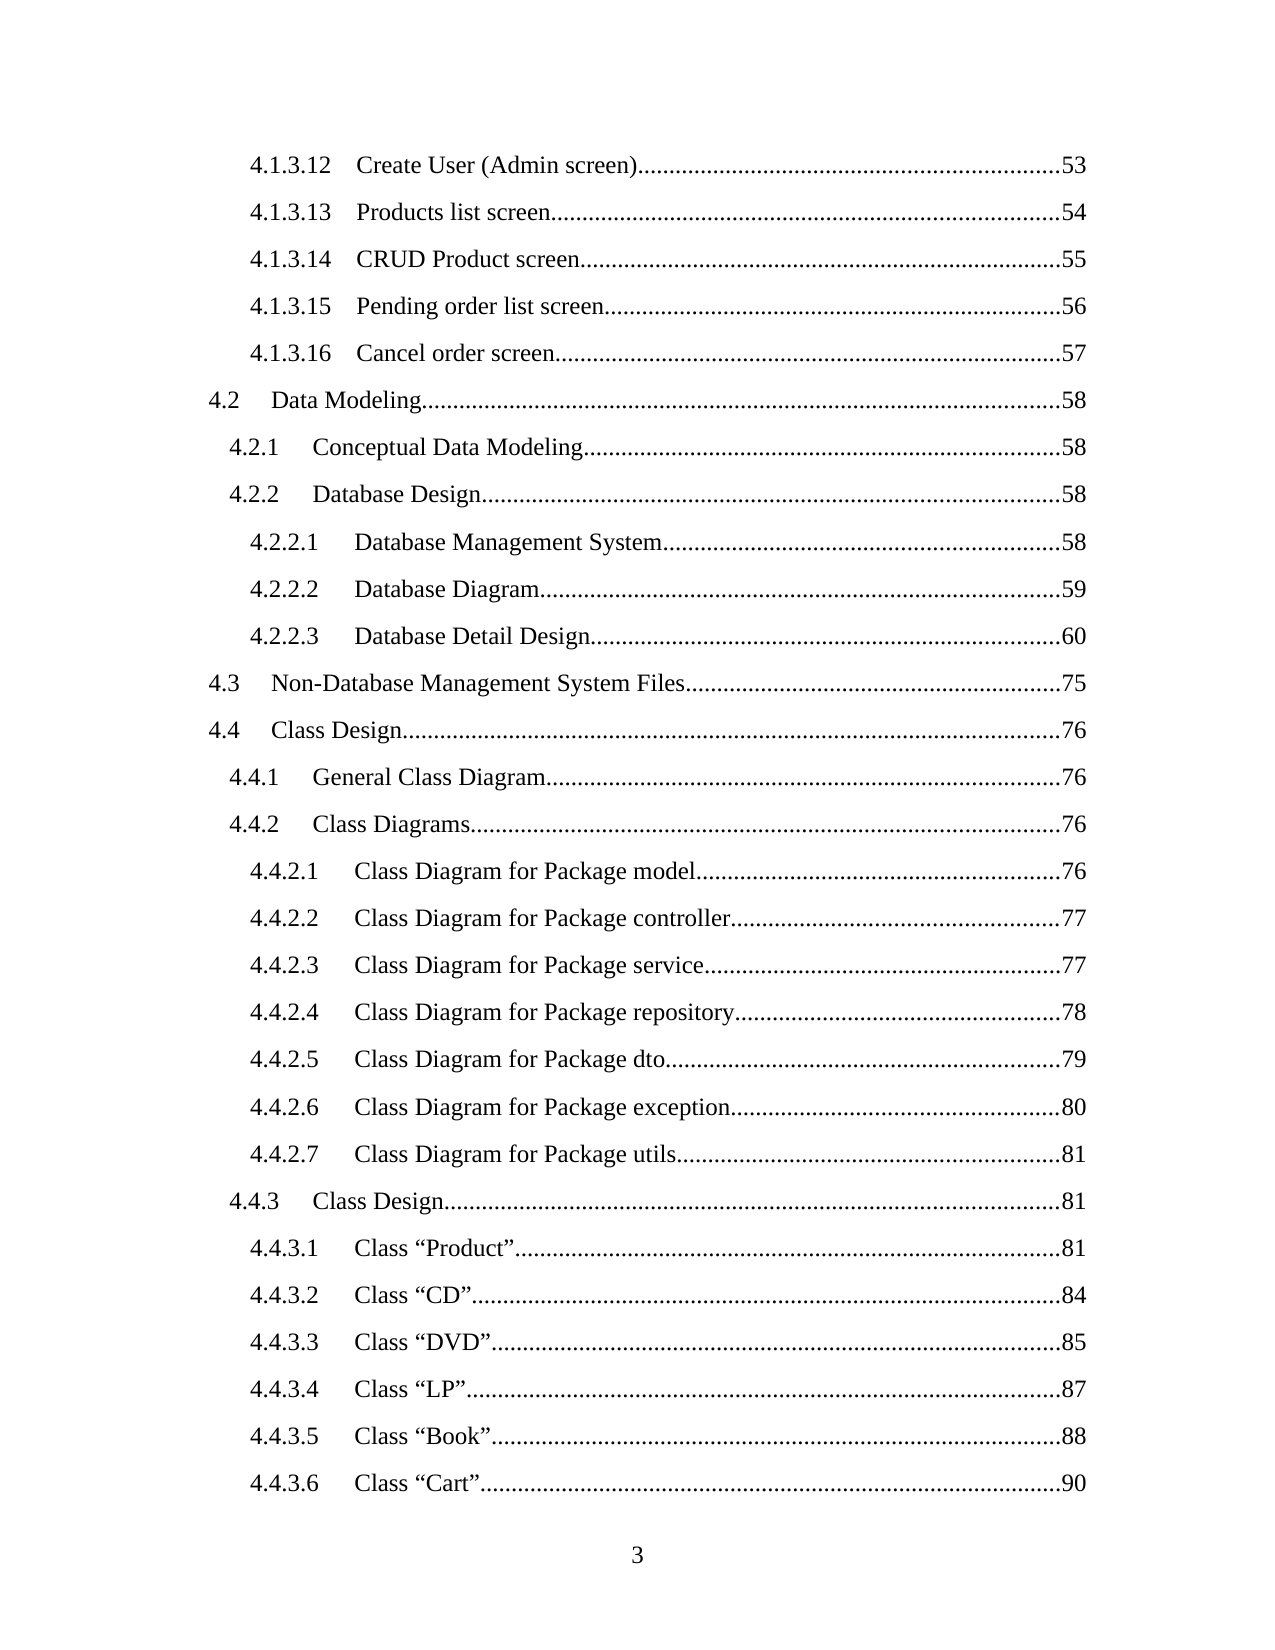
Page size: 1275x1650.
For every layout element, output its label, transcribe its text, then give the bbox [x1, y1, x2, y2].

text 4.4.3.1 Class “Product” 81 [250, 1233, 1087, 1262]
text 4.4.3.3 Class “DVD” 85 [250, 1327, 1087, 1356]
text 4.4.2 Class Diagrams 76 [229, 809, 1087, 838]
text 4.1.3.12 Create User (Admin screen) 53 [250, 150, 1087, 179]
text 4.3 Non-Database Management System Files 75 [208, 668, 1087, 697]
text 4.4.3.2 Class “CD” 84 [250, 1280, 1087, 1309]
text 4.2.2.3 Database Detail Design 60 [250, 621, 1087, 649]
text 4.4.3.4 Class “LP” 87 [250, 1374, 1087, 1403]
text 4.2.2 Database Design 58 [229, 479, 1087, 508]
text 4.4.3.6 Class “Cart” 90 [250, 1468, 1087, 1497]
text 4.1.3.14 CRUD Product screen 55 [250, 244, 1087, 273]
text 4.4.2.5 Class Diagram for Package dto 79 [250, 1044, 1087, 1073]
text 4.4.2.3 Class Diagram for Package service 77 [250, 950, 1087, 979]
text 4.2.1 Conceptual Data Modeling 58 [229, 432, 1087, 461]
text 4.4.2.7 Class Diagram for Package utils 81 [250, 1139, 1087, 1167]
text 4.4 Class Design 76 [208, 715, 1087, 744]
text 4.4.2.6 Class Diagram for Package exception 80 [250, 1092, 1087, 1120]
text 4.4.3 Class Design 81 [229, 1186, 1087, 1214]
text 4.4.1 General Class Diagram 76 [229, 762, 1087, 791]
text 4.4.2.4 Class Diagram for Package repository 78 [250, 997, 1087, 1026]
text 4.4.2.1 Class Diagram for Package model 76 [250, 856, 1087, 885]
text 4.4.2.2 Class Diagram for Package controller 77 [250, 903, 1087, 932]
text 4.1.3.15 Pending order list screen 56 [250, 291, 1087, 320]
text 4.2.2.1 Database Management System 58 [250, 527, 1087, 555]
text 4.2 Data Modeling 58 [208, 385, 1087, 414]
text 4.4.3.5 Class “Book” 88 [250, 1421, 1087, 1450]
text 4.2.2.2 Database Diagram 59 [250, 574, 1087, 602]
text 4.1.3.13 Products list screen 54 [250, 197, 1087, 226]
text 4.1.3.16 Cancel order screen 57 [250, 338, 1087, 367]
